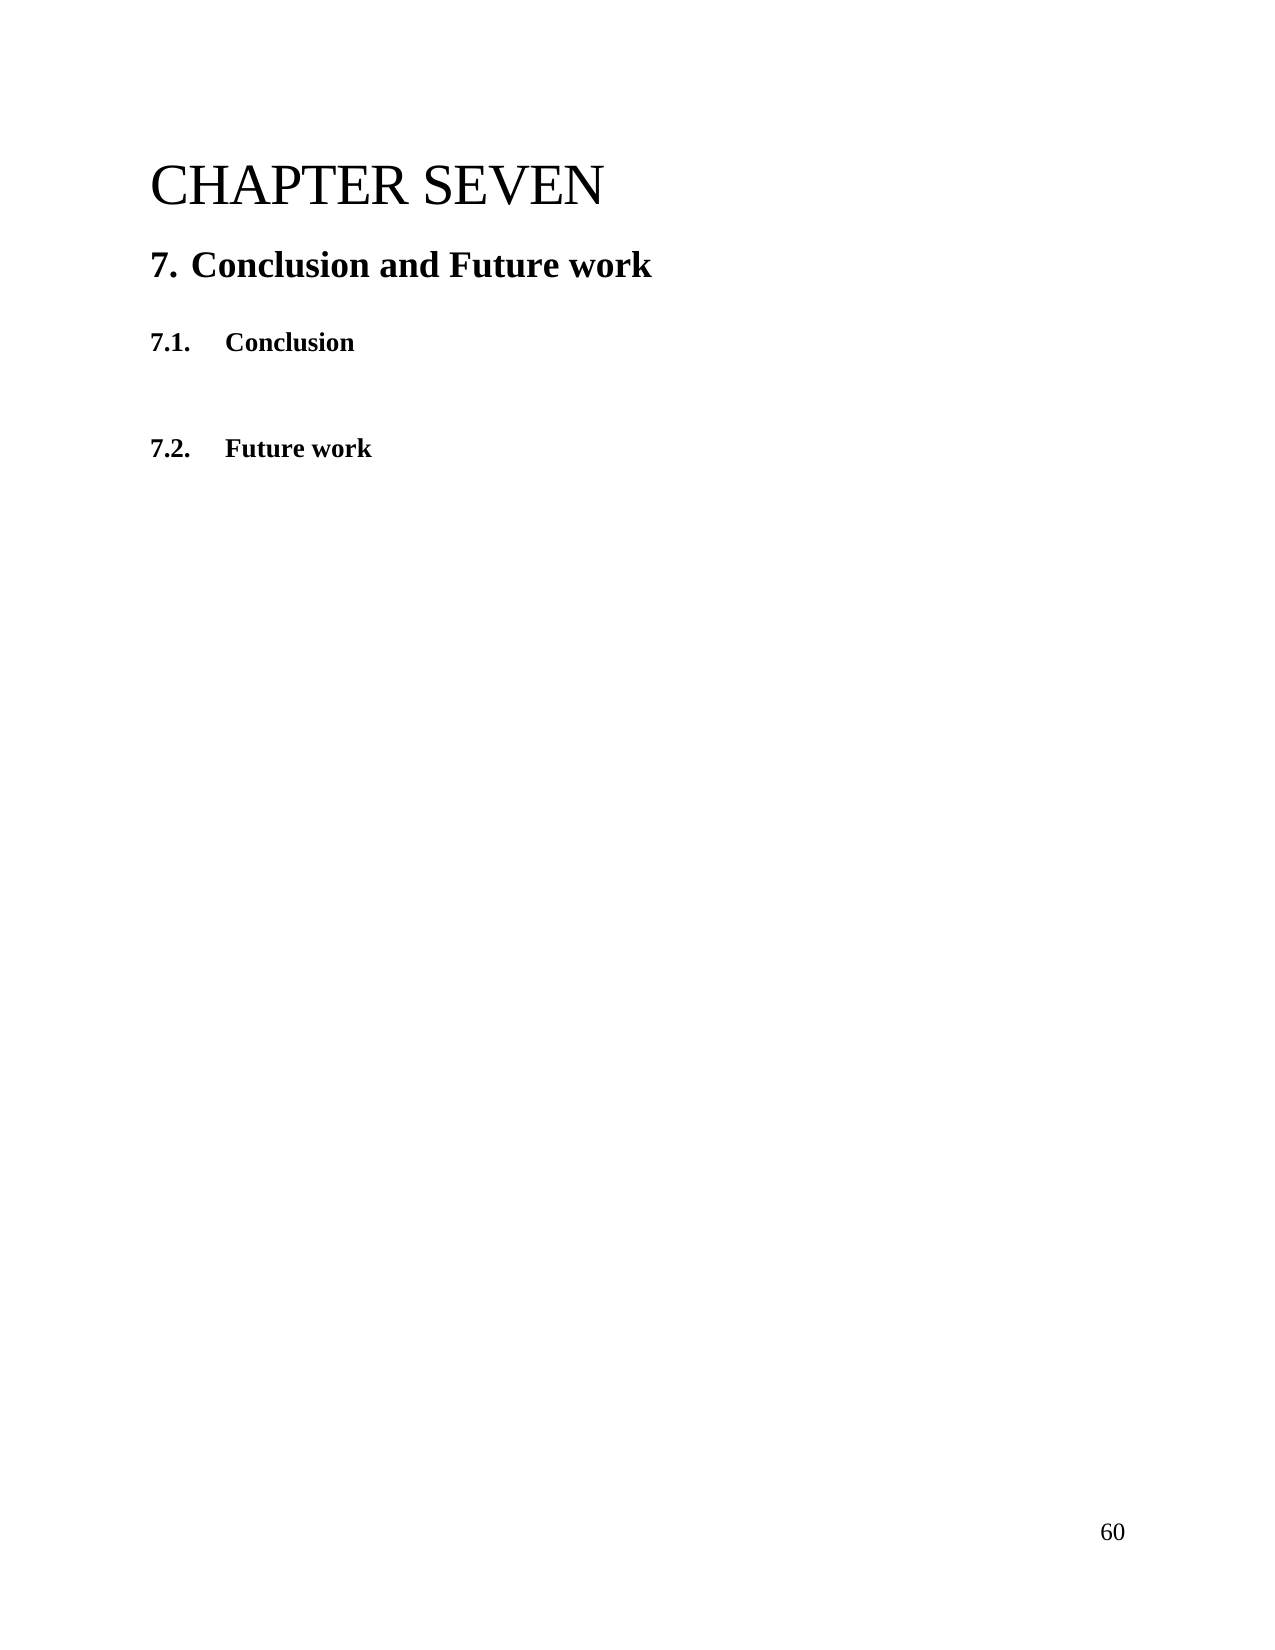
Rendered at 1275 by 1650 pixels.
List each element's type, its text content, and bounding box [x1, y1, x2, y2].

title CHAPTER SEVEN [150, 150, 1125, 217]
subtitle Conclusion [150, 326, 1125, 357]
subtitle Conclusion and Future work [150, 242, 1147, 285]
subtitle Future work [150, 432, 1125, 463]
